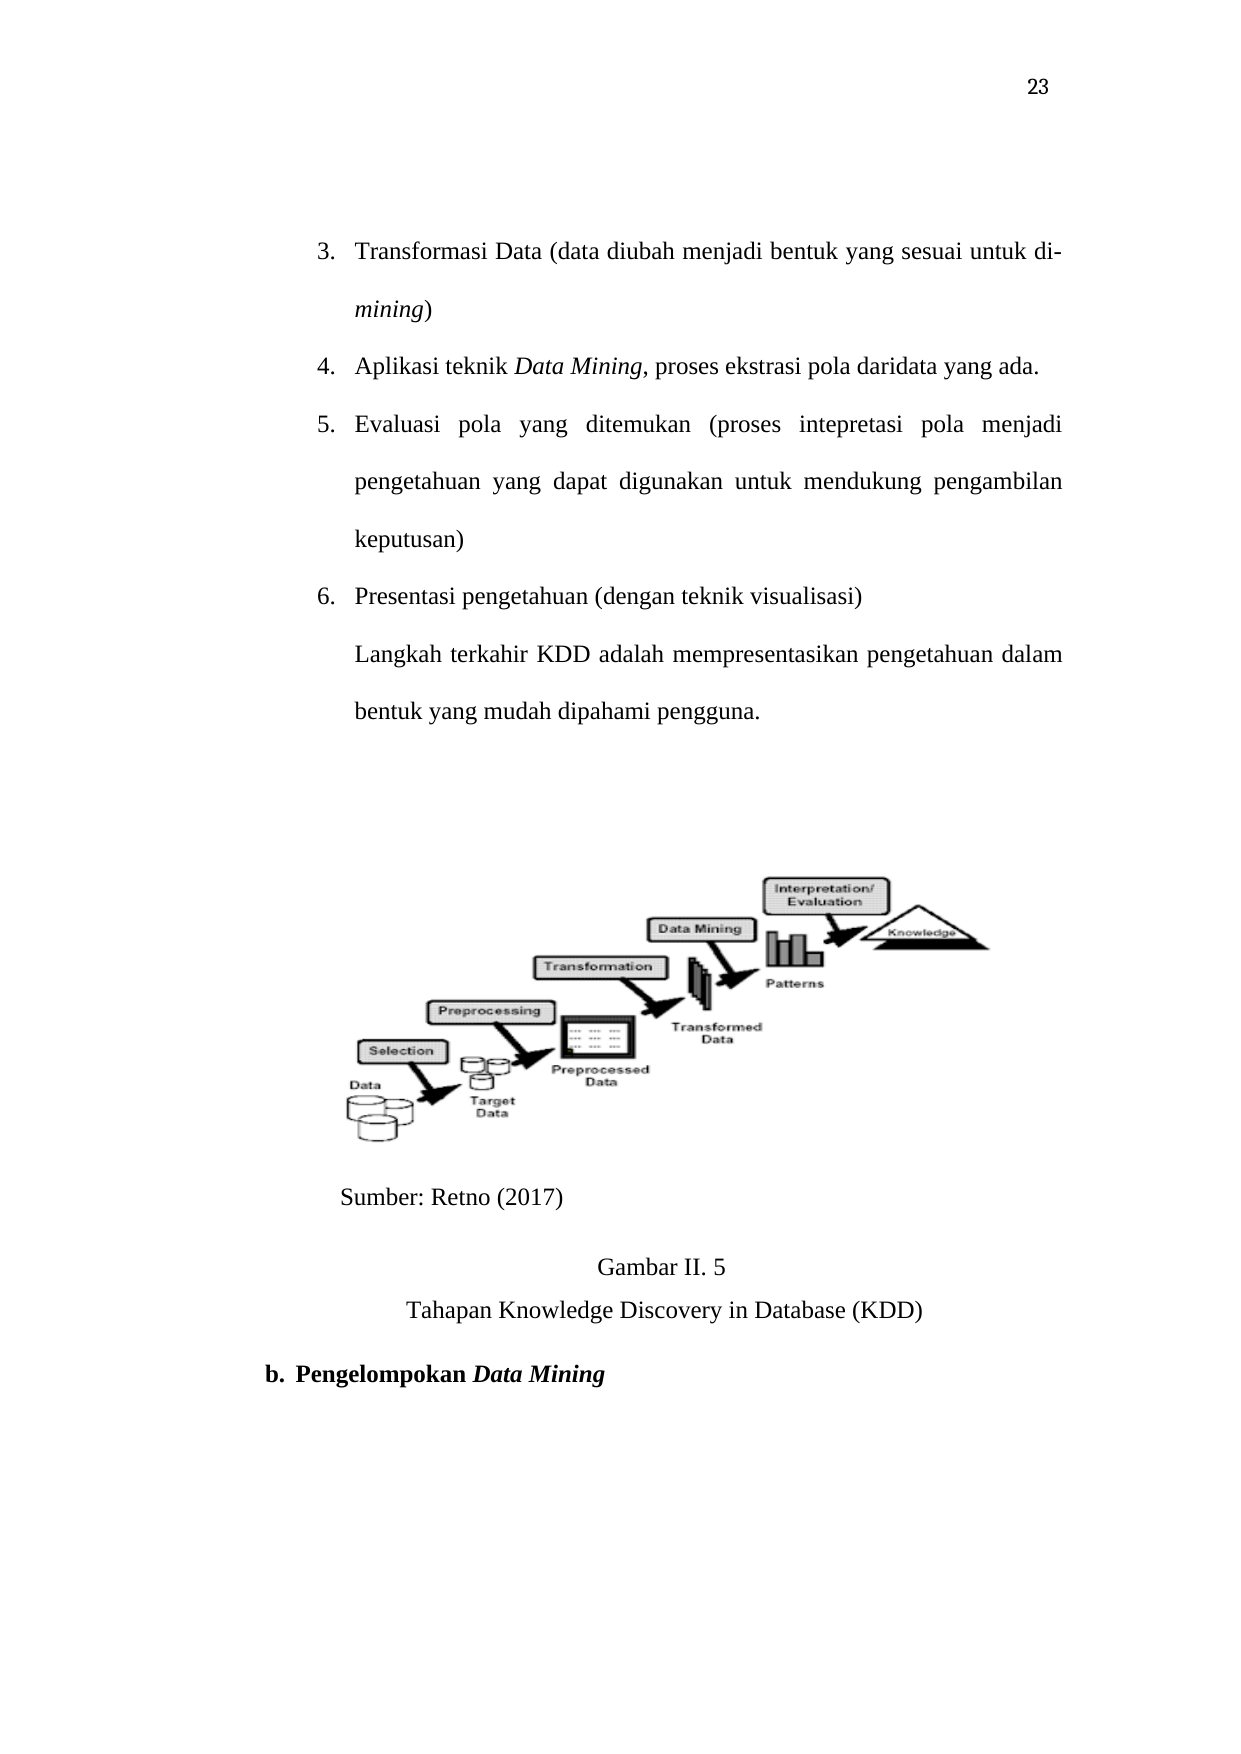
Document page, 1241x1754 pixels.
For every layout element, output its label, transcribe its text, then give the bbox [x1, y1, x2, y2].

list Evaluasi pola yang ditemukan (proses intepretasi pola menjadi pengetahuan yang dapat digunakan untuk mendukung pengambilan keputusan) [317, 409, 1063, 552]
picture [314, 868, 1015, 1154]
list Presentasi pengetahuan (dengan teknik visualisasi) [317, 581, 1063, 610]
list Sumber: Retno (2017) [340, 1182, 1063, 1211]
list Transformasi Data (data diubah menjadi bentuk yang sesuai untuk di-mining) [317, 236, 1063, 322]
text Gambar II. 5 Tahapan Knowledge Discovery in Database (KDD) [266, 1252, 1063, 1324]
list Aplikasi teknik Data Mining, proses ekstrasi pola daridata yang ada. [317, 351, 1063, 380]
list Langkah terkahir KDD adalah mempresentasikan pengetahuan dalam bentuk yang mudah dipahami pengguna. [354, 639, 1063, 725]
list Pengelompokan Data Mining [265, 1359, 1063, 1388]
